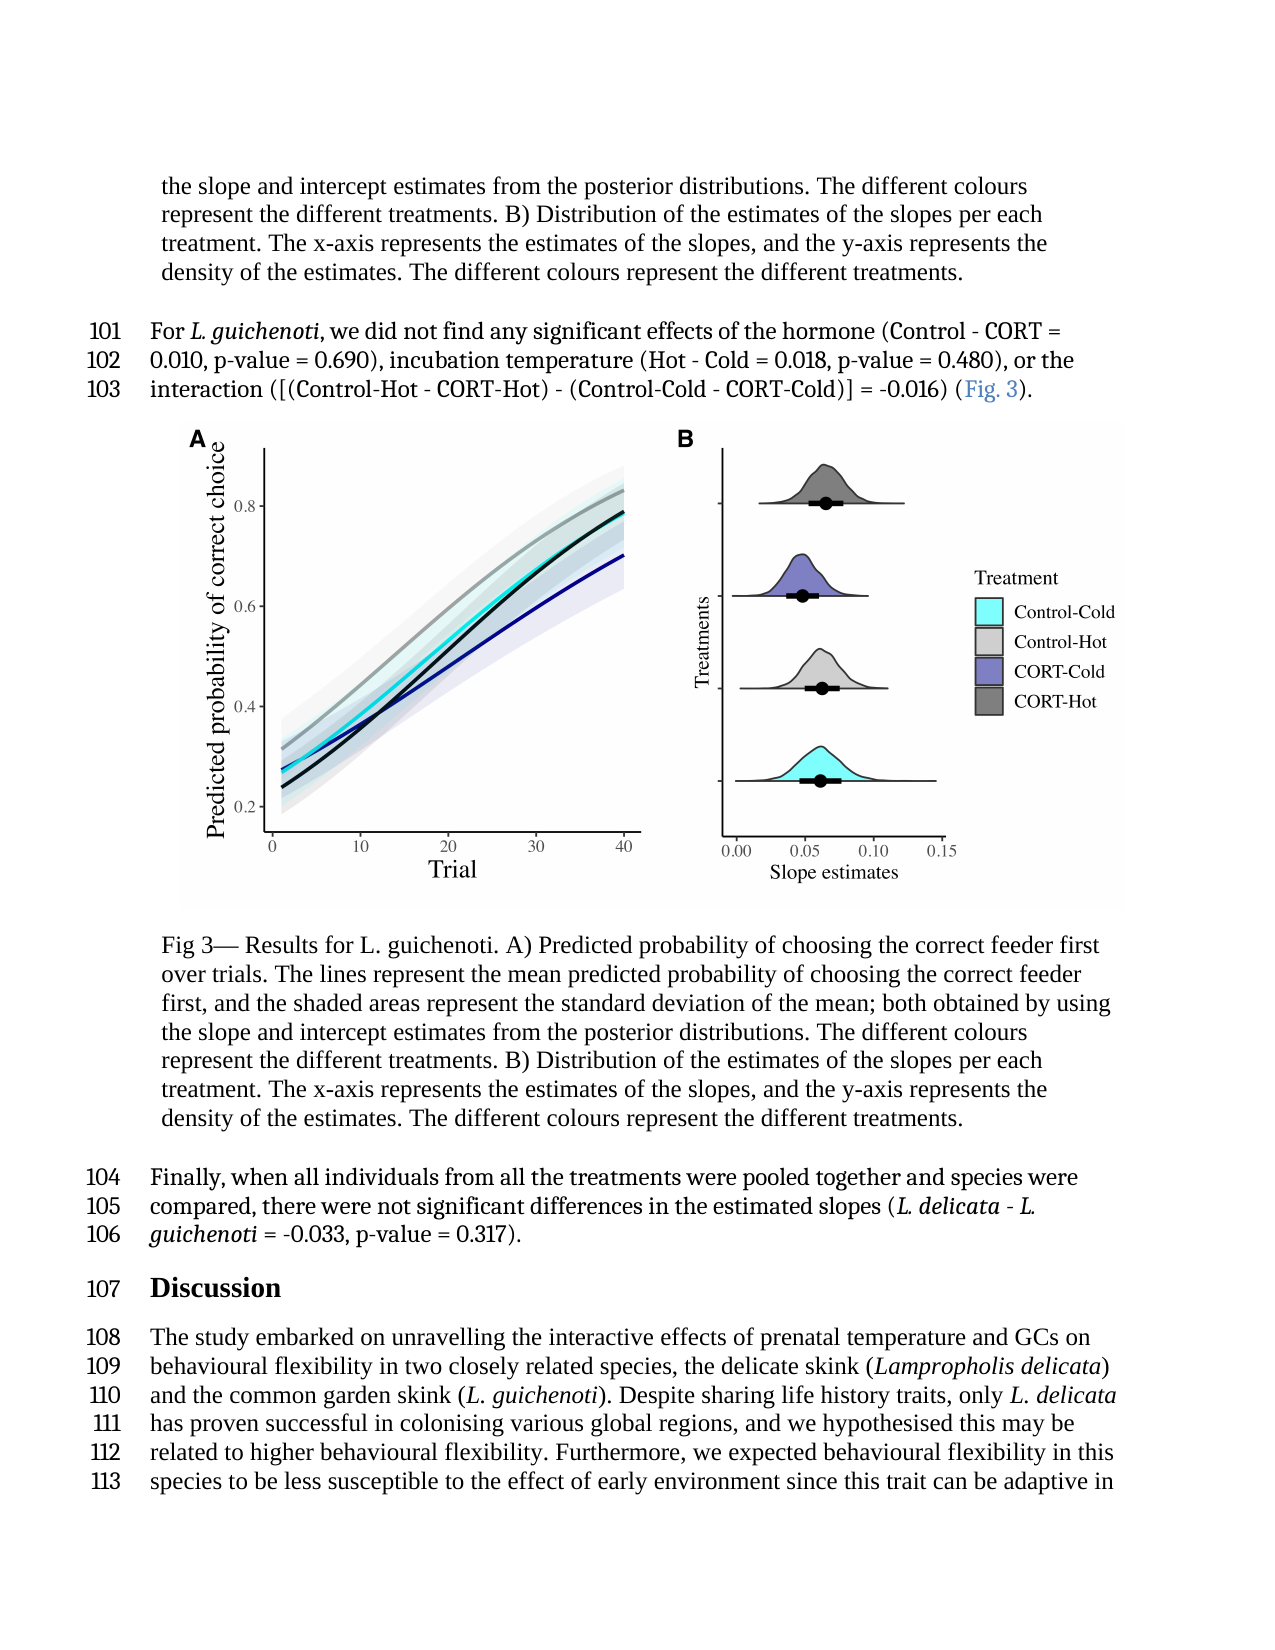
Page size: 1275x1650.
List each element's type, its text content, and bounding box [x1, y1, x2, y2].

table_header Fig 3— Results for L. guichenoti. A) Predicted probability of choosing the correct feeder first over trials. The lines represent the mean predicted probability of choosing the correct feeder first, and the shaded areas represent the standard deviation of the mean; both obtained by using the slope and intercept estimates from the posterior distributions. The different colours represent the different treatments. B) Distribution of the estimates of the slopes per each treatment. The x-axis represents the estimates of the slopes, and the y-axis represents the density of the estimates. The different colours represent the different treatments. [150, 422, 1125, 1144]
text For L. guichenoti, we did not find any significant effects of the hormone (Control - CORT = 0.010, p-value = 0.690), incubation temperature (Hot - Cold = 0.018, p-value = 0.480), or the interaction ([(Control-Hot - CORT-Hot) - (Control-Cold - CORT-Cold)] = -0.016) (Fig. 3). [150, 317, 1125, 403]
text Finally, when all individuals from all the treatments were pooled together and species were compared, there were not significant differences in the estimated slopes (L. delicata - L. guichenoti = -0.033, p-value = 0.317). [150, 1163, 1125, 1249]
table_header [150, 150, 1125, 298]
subtitle Discussion [150, 1270, 1125, 1303]
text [150, 1322, 1125, 1495]
